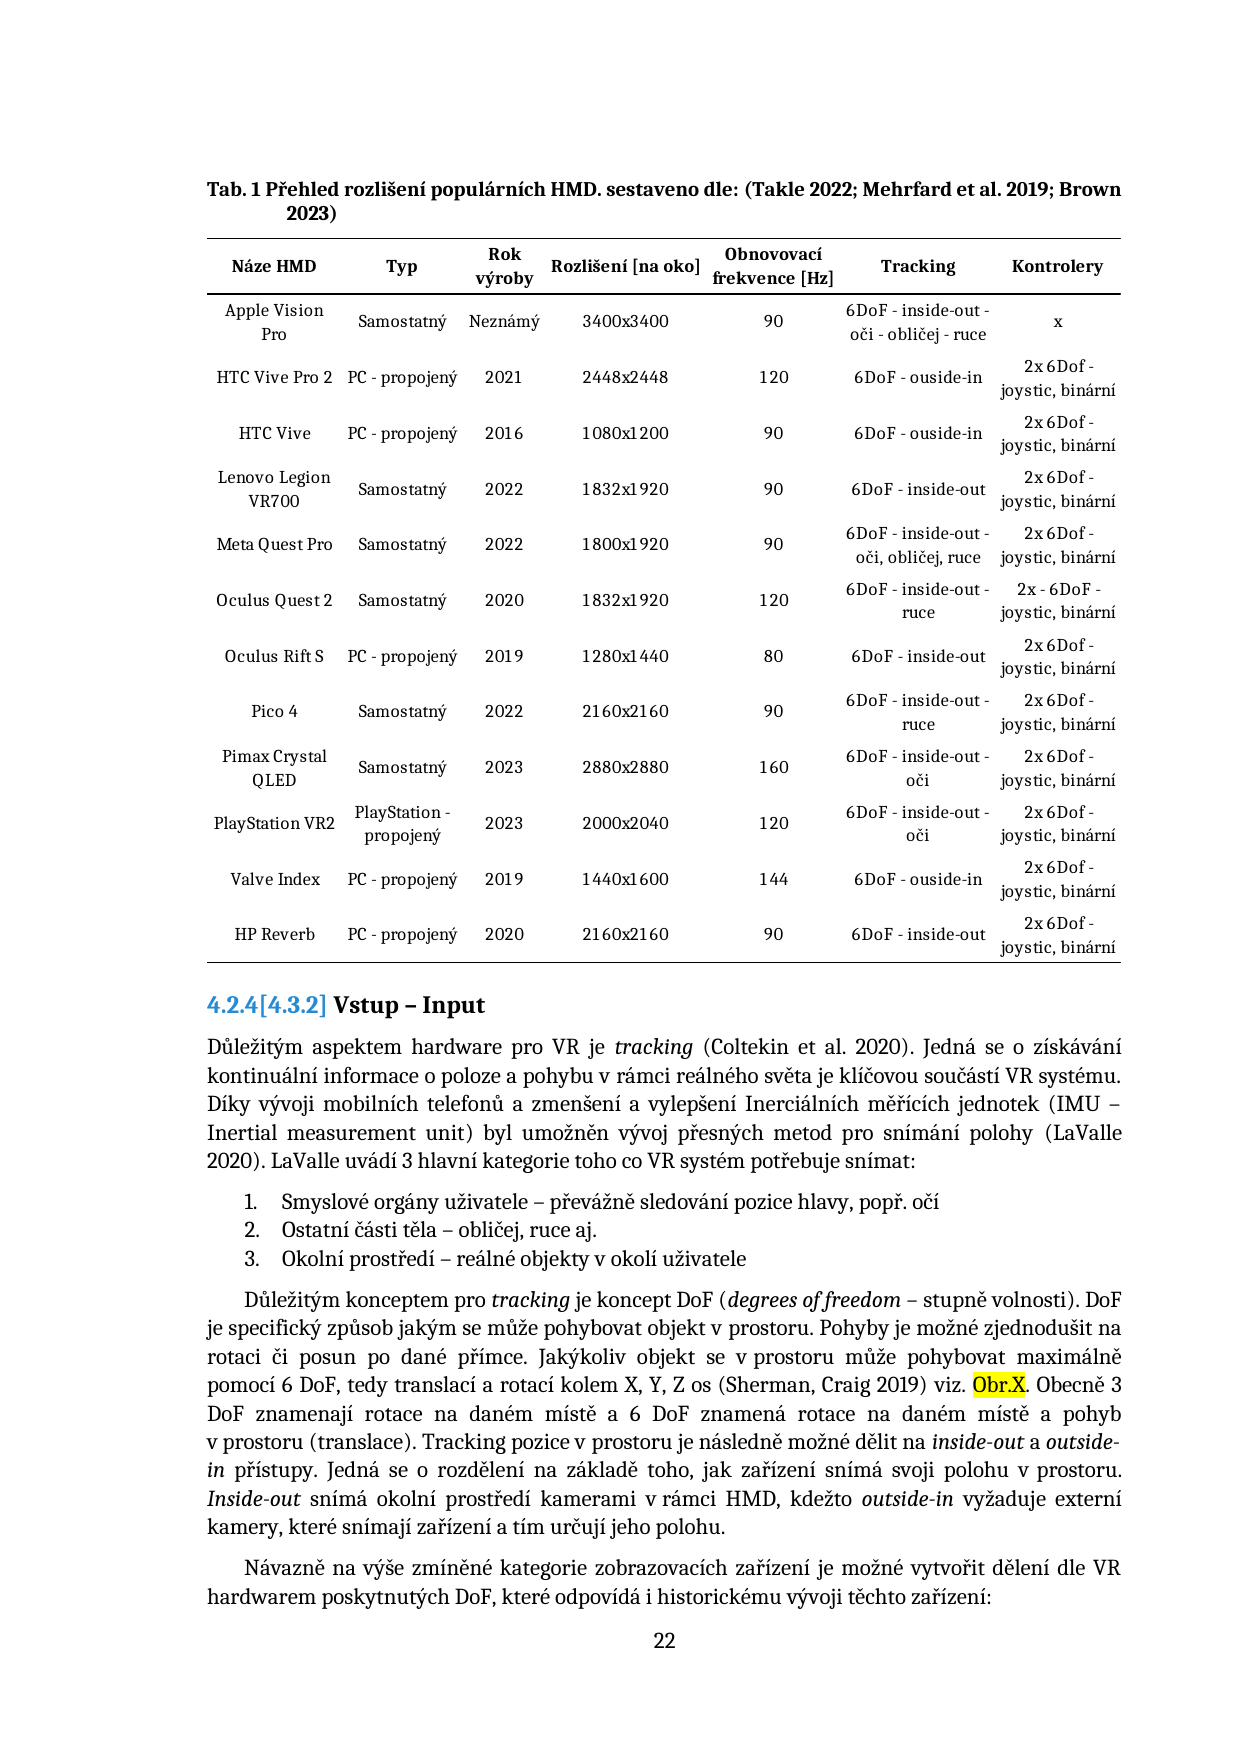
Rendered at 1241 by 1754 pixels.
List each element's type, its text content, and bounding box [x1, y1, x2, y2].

list Ostatní části těla – obličej, ruce aj. [244, 1217, 1122, 1244]
text Důležitým konceptem pro tracking je koncept DoF (degrees of freedom – stupně volnosti). DoF je specifický způsob jakým se může pohybovat objekt v prostoru. Pohyby je možné zjednodušit na rotaci či posun po dané přímce. Jakýkoliv objekt se v prostoru může pohybovat maximálně pomocí 6 DoF, tedy translací a rotací kolem X, Y, Z os (Sherman, Craig 2019) viz. Obr.X. Obecně 3 DoF znamenají rotace na daném místě a 6 DoF znamená rotace na daném místě a pohyb v prostoru (translace). Tracking pozice v prostoru je následně možné dělit na inside-out a outside-in přístupy. Jedná se o rozdělení na základě toho, jak zařízení snímá svoji polohu v prostoru. Inside-out snímá okolní prostředí kamerami v rámci HMD, kdežto outside-in vyžaduje externí kamery, které snímají zařízení a tím určují jeho polohu. [207, 1287, 1122, 1541]
list Okolní prostředí – reálné objekty v okolí uživatele [244, 1246, 1122, 1272]
text Tab. 1 Přehled rozlišení populárních HMD. sestaveno dle: (Takle 2022; Mehrfard et al. 2019; Brown 2023) [207, 177, 1122, 225]
text Důležitým aspektem hardware pro VR je tracking (Coltekin et al. 2020). Jedná se o získávání kontinuální informace o poloze a pohybu v rámci reálného světa je klíčovou součástí VR systému. Díky vývoji mobilních telefonů a zmenšení a vylepšení Inerciálních měřících jednotek (IMU – Inertial measurement unit) byl umožněn vývoj přesných metod pro snímání polohy (LaValle 2020). LaValle uvádí 3 hlavní kategorie toho co VR systém potřebuje snímat: [207, 1034, 1122, 1174]
text Návazně na výše zmíněné kategorie zobrazovacích zařízení je možné vytvořit dělení dle VR hardwarem poskytnutých DoF, které odpovídá i historickému vývoji těchto zařízení: [207, 1555, 1122, 1610]
list Smyslové orgány uživatele – převážně sledování pozice hlavy, popř. očí [244, 1189, 1122, 1215]
subtitle Vstup – Input [207, 991, 1122, 1019]
